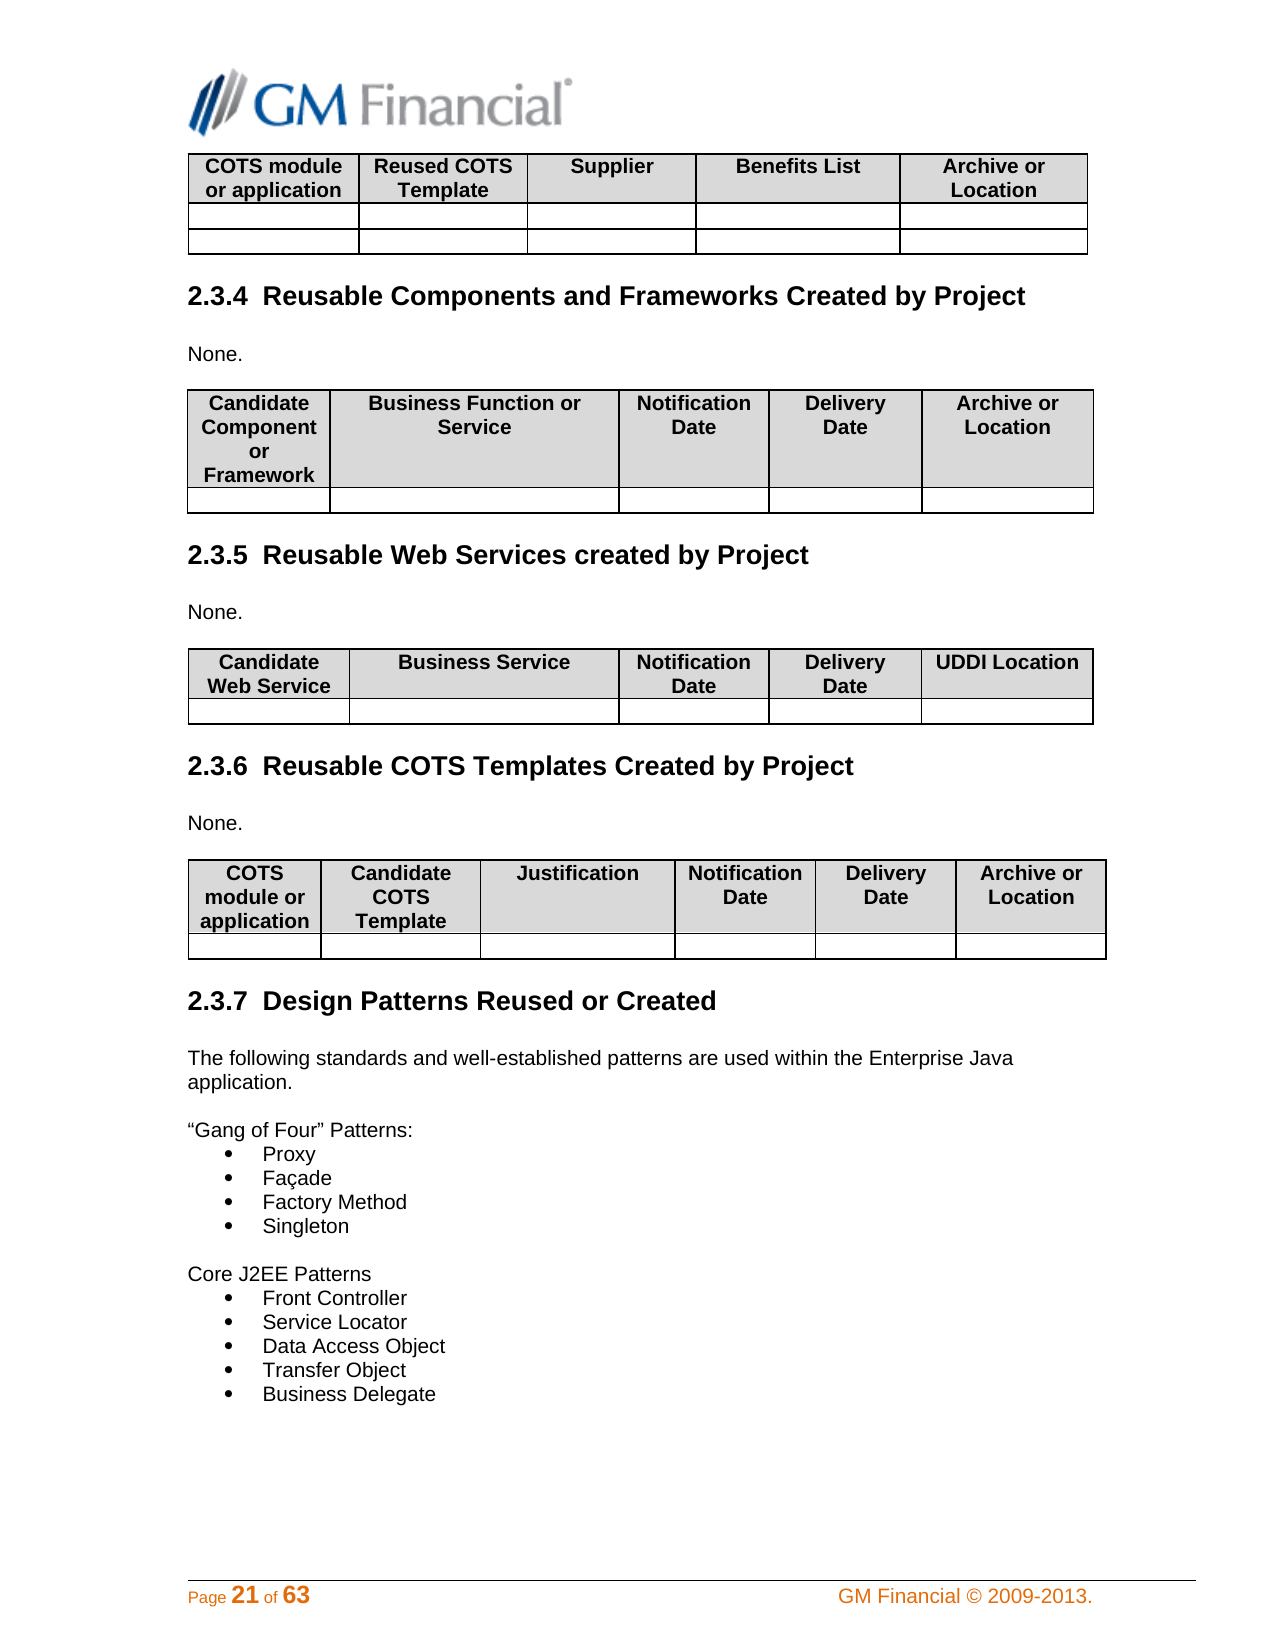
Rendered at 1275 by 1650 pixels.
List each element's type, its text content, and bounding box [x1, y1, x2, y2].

table_header Justification [481, 861, 674, 932]
text None. [187, 811, 1087, 835]
table_cell [360, 204, 527, 228]
text “Gang of Four” Patterns: [187, 1118, 1087, 1142]
table_cell [189, 204, 358, 228]
list Front Controller [225, 1286, 1087, 1310]
subtitle Reusable Web Services created by Project [187, 539, 1087, 570]
table_cell [189, 230, 358, 253]
text None. [187, 341, 1087, 365]
list Transfer Object [225, 1358, 1087, 1382]
table_cell [923, 488, 1093, 512]
list Factory Method [225, 1190, 1087, 1214]
list Proxy [225, 1142, 1087, 1166]
picture [187, 56, 574, 153]
table_cell [697, 204, 899, 228]
table_cell [620, 699, 768, 723]
list Business Delegate [225, 1382, 1087, 1406]
table_cell [816, 934, 955, 958]
table_header UDDI Location [922, 650, 1092, 698]
table_header Notification Date [620, 391, 768, 487]
subtitle Reusable COTS Templates Created by Project [187, 750, 1087, 781]
list Façade [225, 1166, 1087, 1190]
table_header COTS module or application [189, 861, 320, 932]
table_cell [770, 488, 921, 512]
table_header Supplier [528, 155, 695, 202]
table_cell [188, 488, 329, 512]
table_header Benefits List [697, 155, 899, 202]
table_header Delivery Date [770, 391, 921, 487]
table_header COTS module or application [189, 155, 358, 202]
table_cell [331, 488, 618, 512]
table_cell [322, 934, 480, 958]
table_cell [481, 934, 674, 958]
table_cell [957, 934, 1105, 958]
list Singleton [225, 1214, 1087, 1238]
table_header Business Service [350, 650, 618, 698]
table_cell [350, 699, 618, 723]
table_header Reused COTS Template [360, 155, 527, 202]
table_header Notification Date [676, 861, 815, 932]
table_header Archive or Location [901, 155, 1087, 202]
table_cell [360, 230, 527, 253]
subtitle Reusable Components and Frameworks Created by Project [187, 280, 1087, 311]
table_header Business Function or Service [331, 391, 618, 487]
subtitle Design Patterns Reused or Created [187, 984, 1087, 1016]
table_cell [901, 230, 1087, 253]
table_cell [922, 699, 1092, 723]
table_cell [901, 204, 1087, 228]
table_cell [528, 230, 695, 253]
table_header Candidate Component or Framework [188, 391, 329, 487]
table_cell [770, 699, 921, 723]
table_cell [528, 204, 695, 228]
table_header Delivery Date [770, 650, 921, 698]
list Service Locator [225, 1310, 1087, 1334]
table_header Delivery Date [816, 861, 955, 932]
table_header Archive or Location [957, 861, 1105, 932]
table_cell [189, 699, 349, 723]
text None. [187, 600, 1087, 624]
table_cell [189, 934, 320, 958]
text The following standards and well-established patterns are used within the Enterprise Java application. [187, 1046, 1087, 1094]
table_header Candidate COTS Template [322, 861, 480, 932]
table_cell [676, 934, 815, 958]
list Data Access Object [225, 1334, 1087, 1358]
table_header Archive or Location [923, 391, 1093, 487]
table_header Notification Date [620, 650, 768, 698]
table_cell [697, 230, 899, 253]
table_header Candidate Web Service [189, 650, 349, 698]
table_cell [620, 488, 768, 512]
text Core J2EE Patterns [187, 1262, 1087, 1286]
